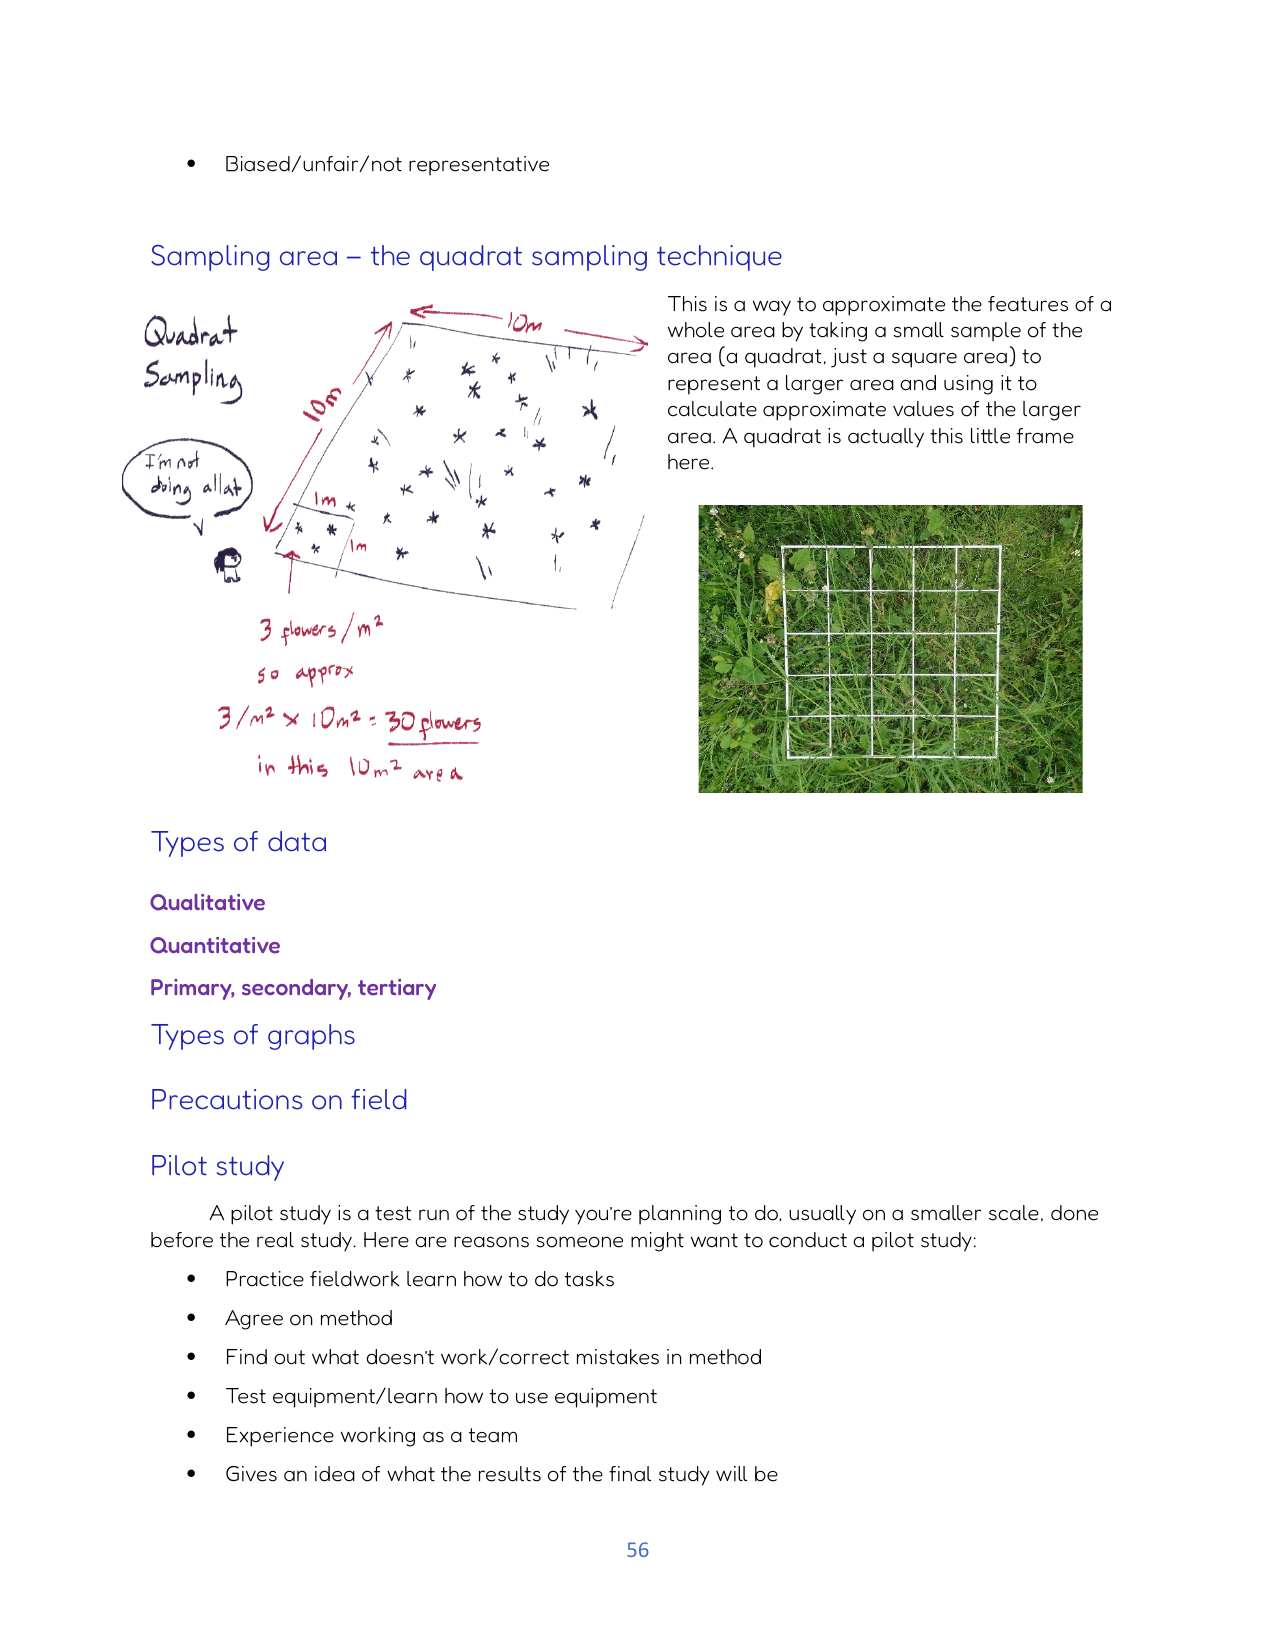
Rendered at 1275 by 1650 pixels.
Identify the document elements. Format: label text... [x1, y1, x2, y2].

text A pilot study is a test run of the study you’re planning to do, usually on a smaller scale, done before the real study. Here are reasons someone might want to conduct a pilot study: [150, 1199, 1125, 1252]
text Types of graphs [150, 1016, 1125, 1051]
list Test equipment/learn how to use equipment [187, 1382, 1125, 1408]
list Practice fieldwork learn how to do tasks [187, 1265, 1125, 1291]
text This is a way to approximate the features of a whole area by taking a small sample of the area (a quadrat, just a square area) to represent a larger area and using it to calculate approximate values of the larger area. A quadrat is actually this little frame here. [150, 290, 1125, 475]
text Qualitative [150, 888, 1125, 916]
text Sampling area – the quadrat sampling technique [150, 237, 1125, 272]
picture [122, 304, 648, 782]
list Agree on method [187, 1304, 1125, 1330]
text Quantitative [150, 931, 1125, 958]
picture [698, 505, 1083, 793]
list Biased/unfair/not representative [187, 150, 1125, 176]
text Primary, secondary, tertiary [150, 973, 1125, 1001]
list Experience working as a team [187, 1421, 1125, 1447]
text Precautions on field [150, 1081, 1125, 1116]
list Find out what doesn’t work/correct mistakes in method [187, 1343, 1125, 1369]
list Gives an idea of what the results of the final study will be [187, 1459, 1125, 1486]
text Pilot study [150, 1146, 1125, 1182]
